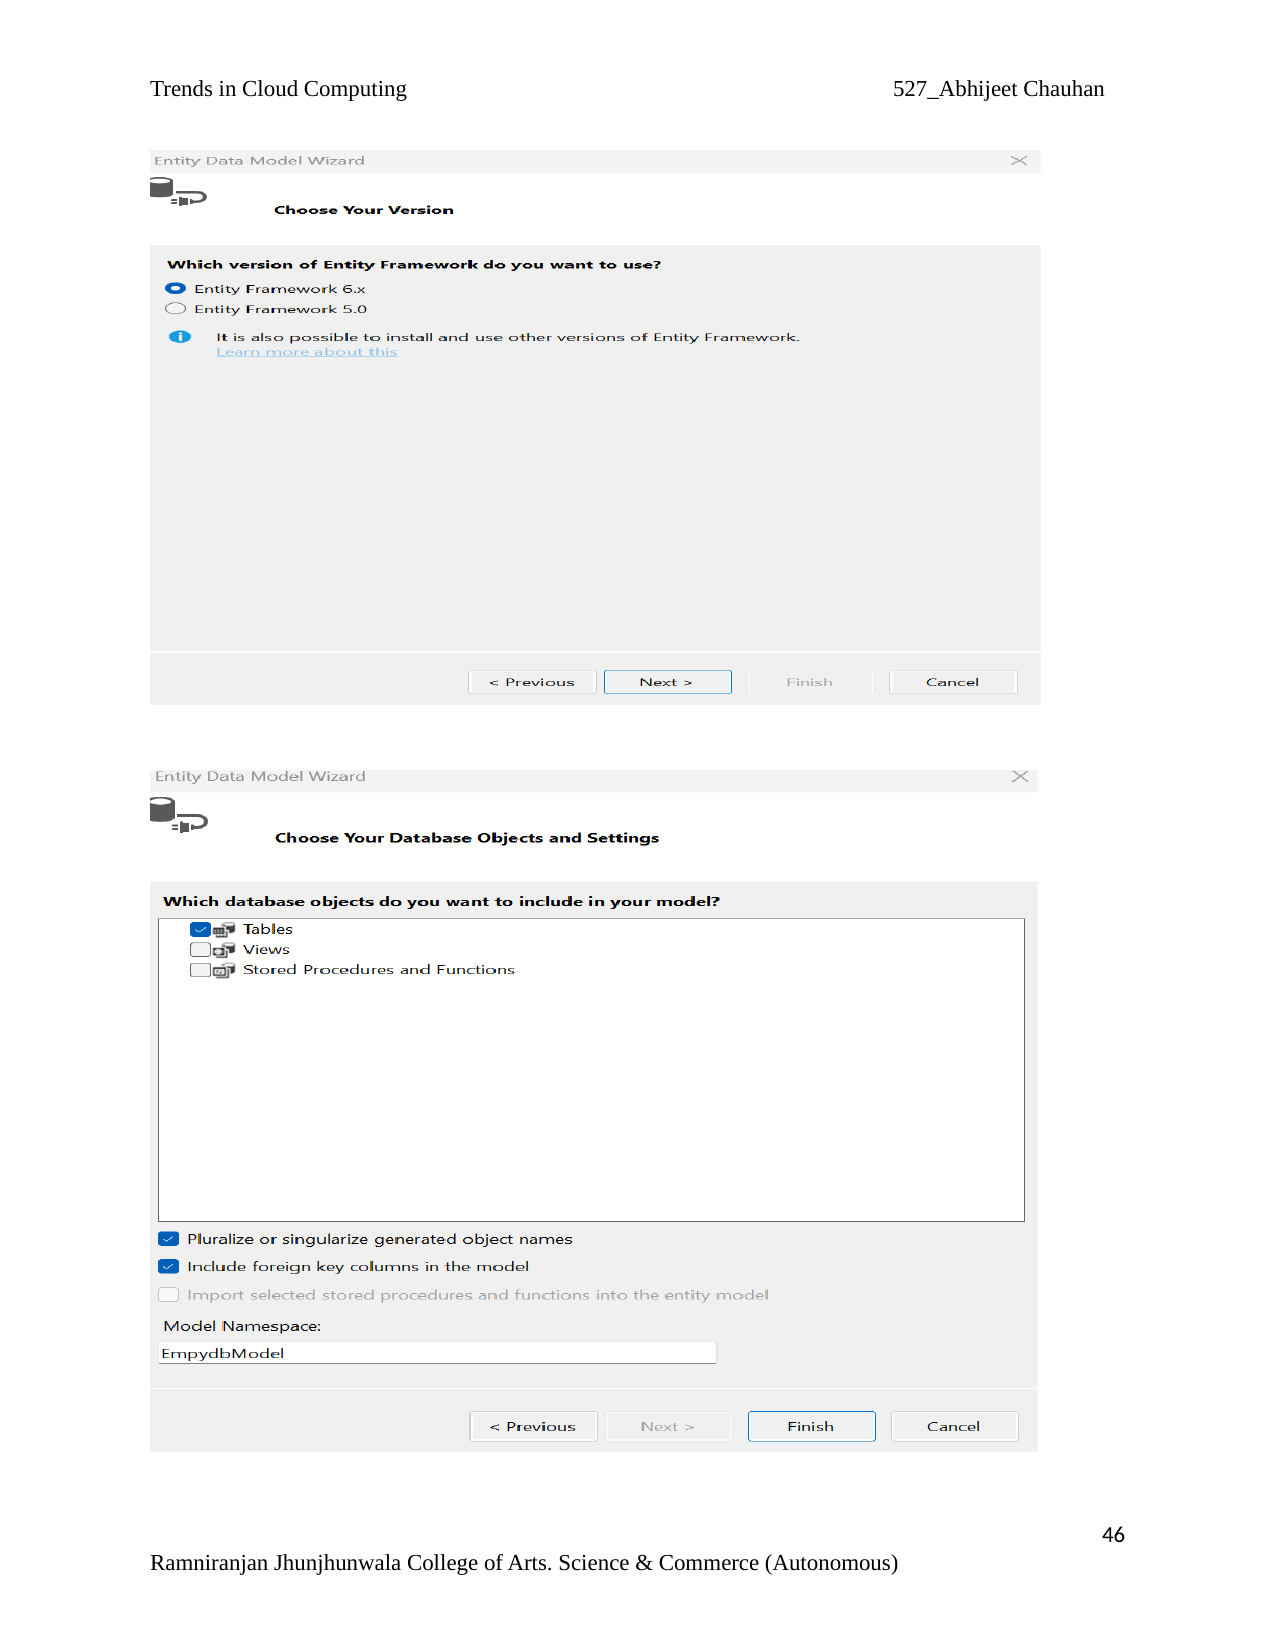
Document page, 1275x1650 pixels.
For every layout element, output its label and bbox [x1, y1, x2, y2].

picture [150, 770, 1038, 1452]
picture [150, 150, 1041, 705]
